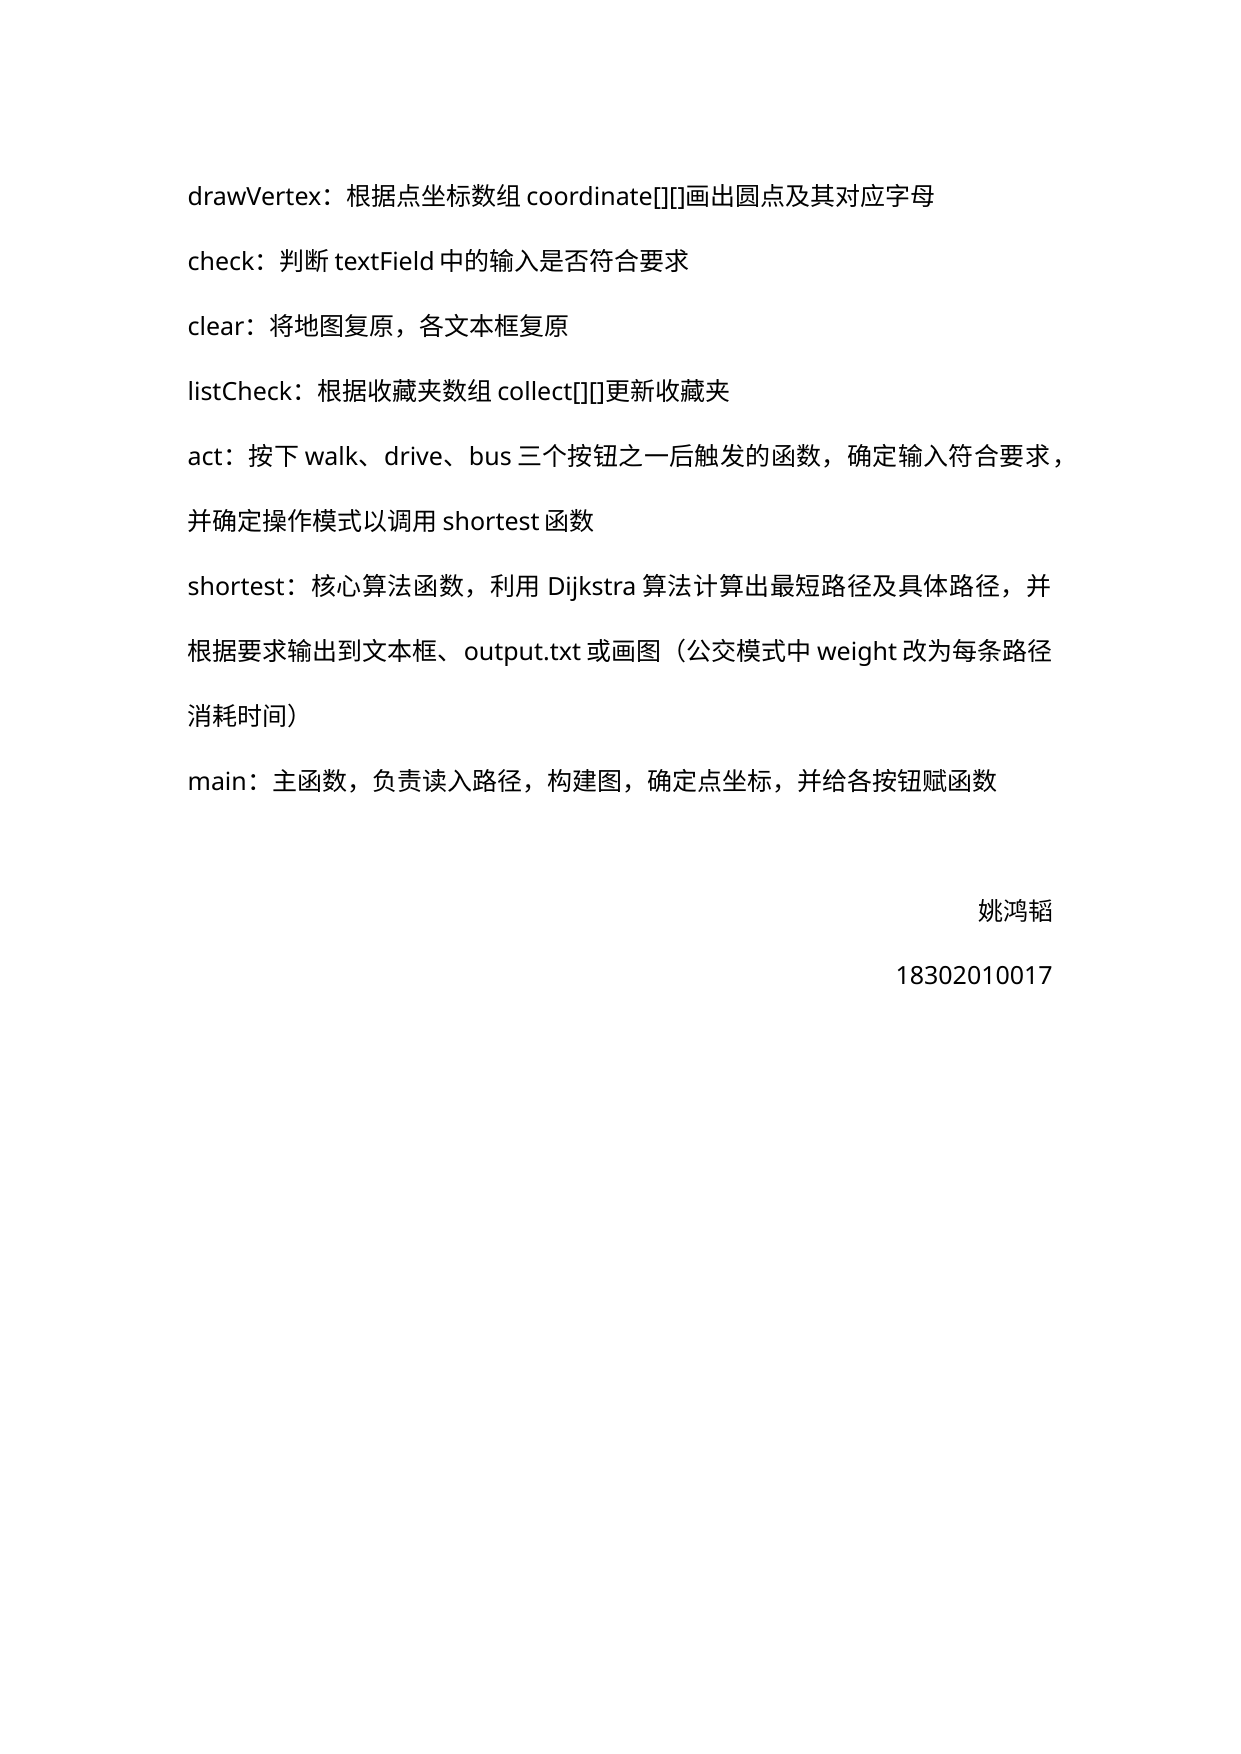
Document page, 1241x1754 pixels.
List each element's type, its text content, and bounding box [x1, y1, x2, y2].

text clear：将地图复原，各文本框复原 [187, 292, 1053, 357]
text 姚鸿韬 [187, 877, 1053, 942]
text 18302010017 [187, 942, 1053, 1007]
text act：按下walk、drive、bus三个按钮之一后触发的函数，确定输入符合要求，并确定操作模式以调用shortest函数 [187, 422, 1053, 552]
text shortest：核心算法函数，利用Dijkstra算法计算出最短路径及具体路径，并根据要求输出到文本框、output.txt或画图（公交模式中weight改为每条路径消耗时间） [187, 552, 1053, 747]
text drawVertex：根据点坐标数组coordinate[][]画出圆点及其对应字母 [187, 162, 1053, 227]
text listCheck：根据收藏夹数组collect[][]更新收藏夹 [187, 357, 1053, 422]
text check：判断textField中的输入是否符合要求 [187, 227, 1053, 292]
text main：主函数，负责读入路径，构建图，确定点坐标，并给各按钮赋函数 [187, 747, 1053, 812]
